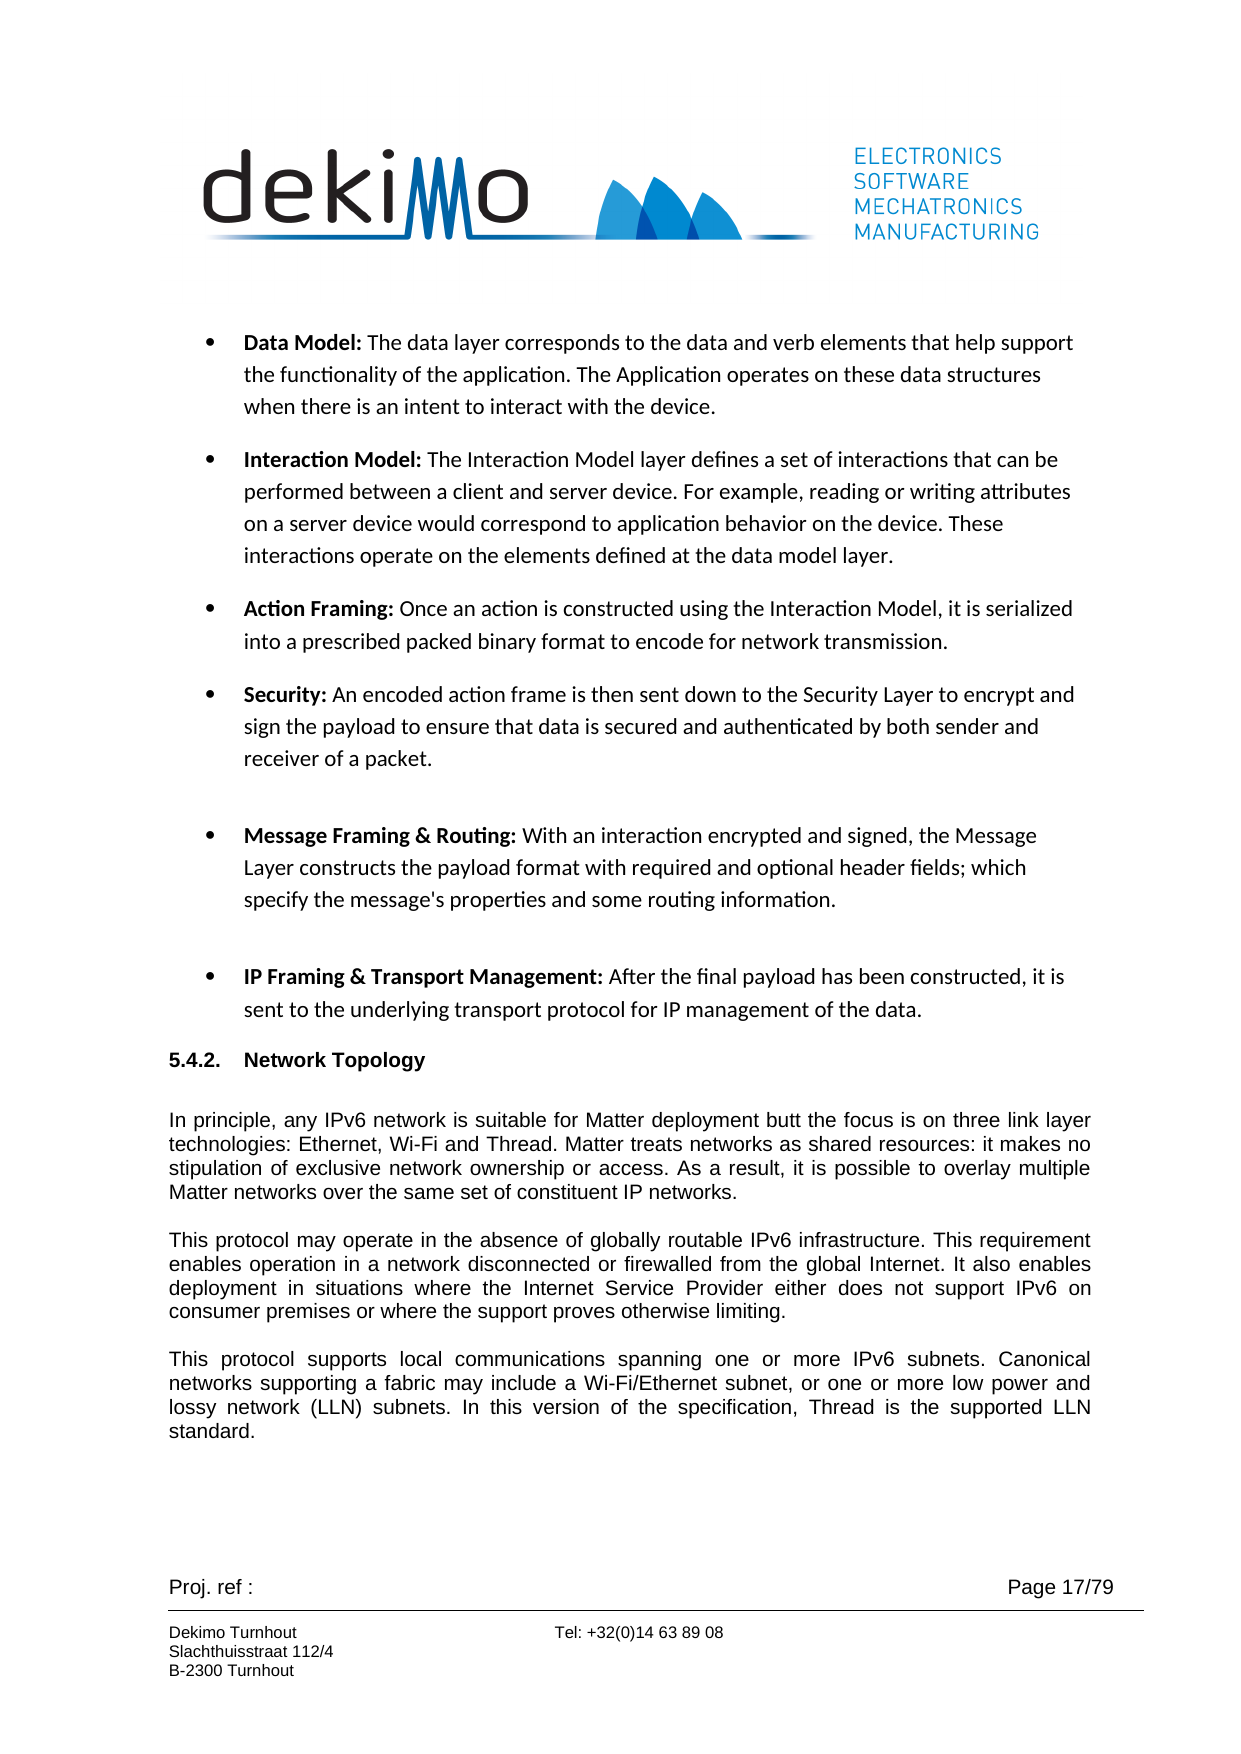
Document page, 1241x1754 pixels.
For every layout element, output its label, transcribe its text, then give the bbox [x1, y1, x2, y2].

list Interaction Model: The Interaction Model layer defines a set of interactions that can be performed between a client and server device. For example, reading or writing attributes on a server device would correspond to application behavior on the device. These interactions operate on the elements defined at the data model layer. [206, 445, 1093, 569]
list Security: An encoded action frame is then sent down to the Security Layer to encrypt and sign the payload to ensure that data is secured and authenticated by both sender and receiver of a packet. [206, 680, 1093, 772]
list Message Framing & Routing: With an interaction encrypted and signed, the Message Layer constructs the payload format with required and optional header fields; which specify the message's properties and some routing information. [206, 821, 1093, 913]
text This protocol may operate in the absence of globally routable IPv6 infrastructure. This requirement enables operation in a network disconnected or firewalled from the global Internet. It also enables deployment in situations where the Internet Service Provider either does not support IPv6 on consumer premises or where the support proves otherwise limiting. [169, 1227, 1093, 1323]
text In principle, any IPv6 network is suitable for Matter deployment butt the focus is on three link layer technologies: Ethernet, Wi-Fi and Thread. Matter treats networks as shared resources: it makes no stipulation of exclusive network ownership or access. As a result, it is possible to overlay multiple Matter networks over the same set of constituent IP networks. [169, 1108, 1093, 1203]
subtitle Network Topology [169, 1048, 1093, 1072]
list Action Framing: Once an action is constructed using the Interaction Model, it is serialized into a prescribed packed binary format to encode for network transmission. [206, 594, 1093, 655]
picture [159, 73, 1083, 304]
list Data Model: The data layer corresponds to the data and verb elements that help support the functionality of the application. The Application operates on these data structures when there is an intent to interact with the device. [206, 328, 1093, 420]
list IP Framing & Transport Management: After the final payload has been constructed, it is sent to the underlying transport protocol for IP management of the data. [206, 962, 1093, 1023]
text This protocol supports local communications spanning one or more IPv6 subnets. Canonical networks supporting a fabric may include a Wi-Fi/Ethernet subnet, or one or more low power and lossy network (LLN) subnets. In this version of the specification, Thread is the supported LLN standard. [169, 1347, 1093, 1443]
